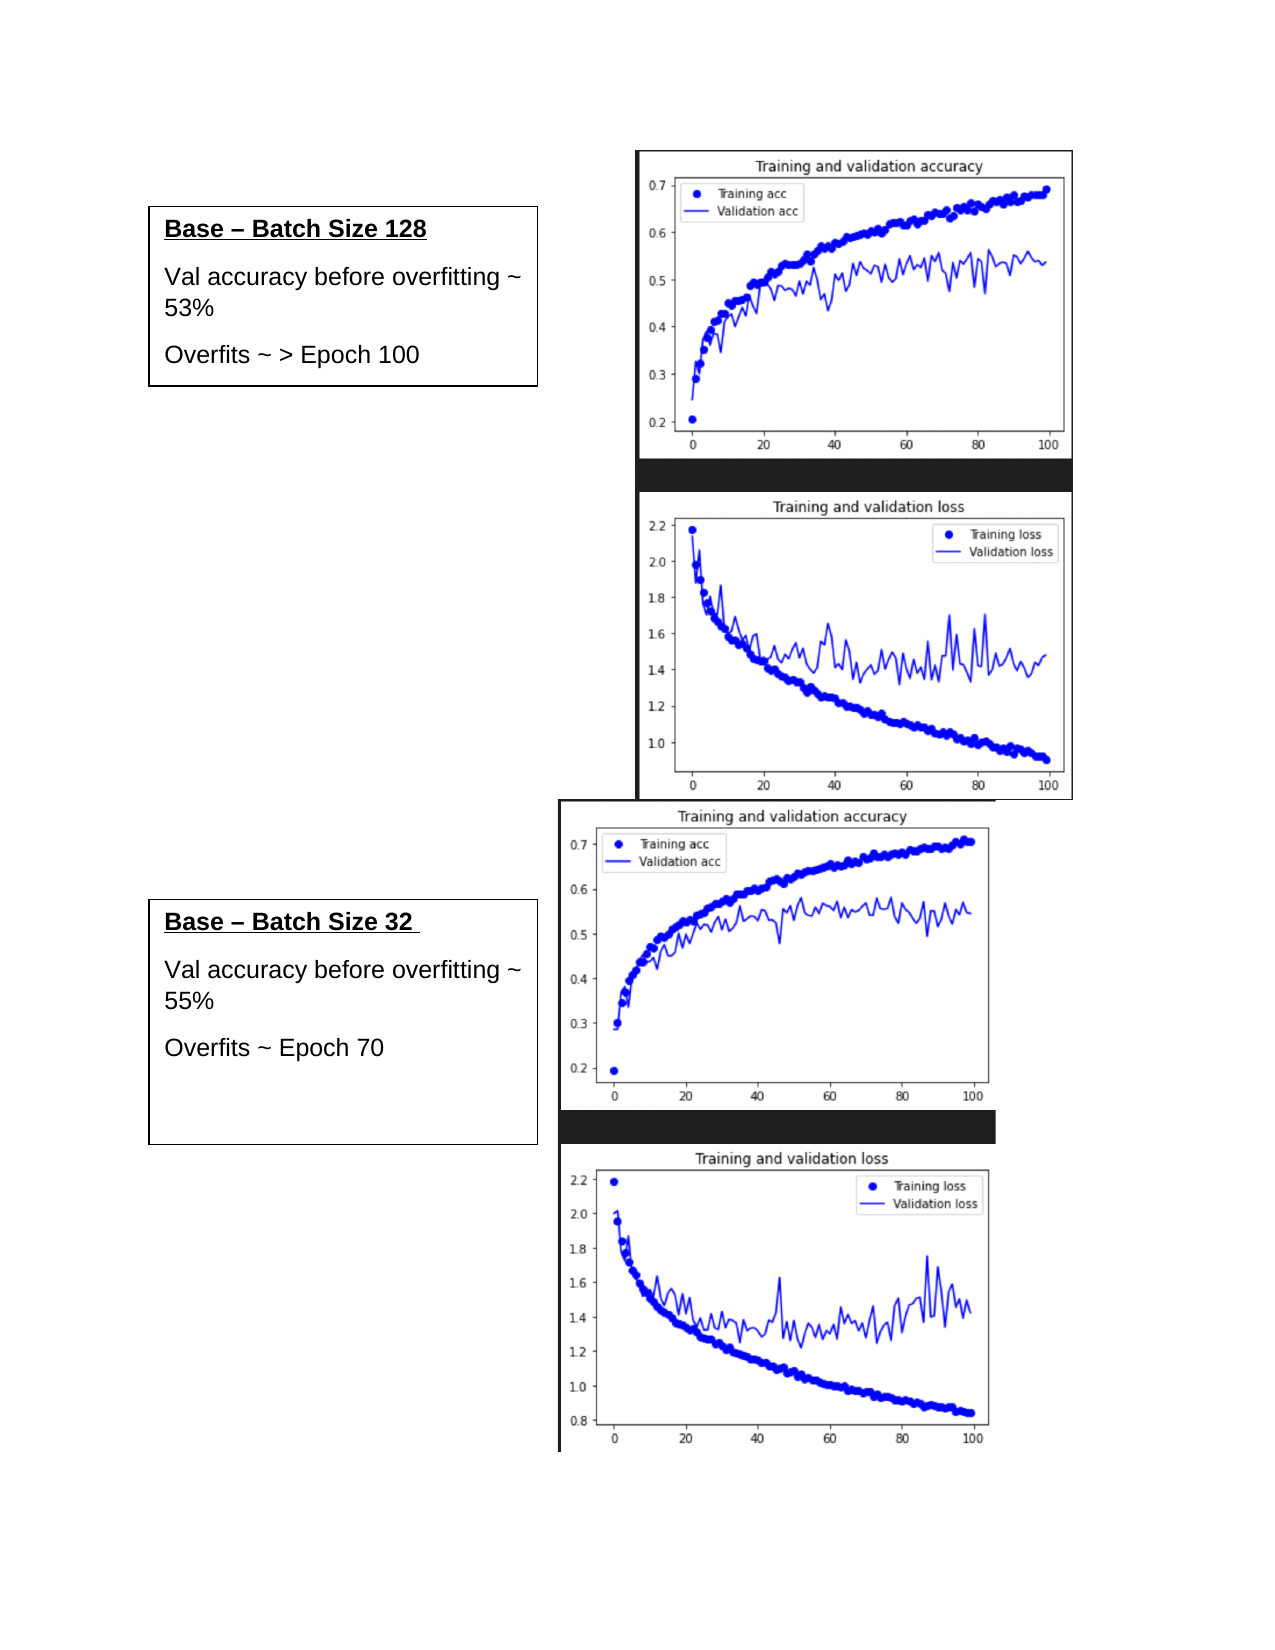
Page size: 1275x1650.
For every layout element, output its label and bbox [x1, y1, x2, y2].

picture [557, 150, 1073, 1452]
